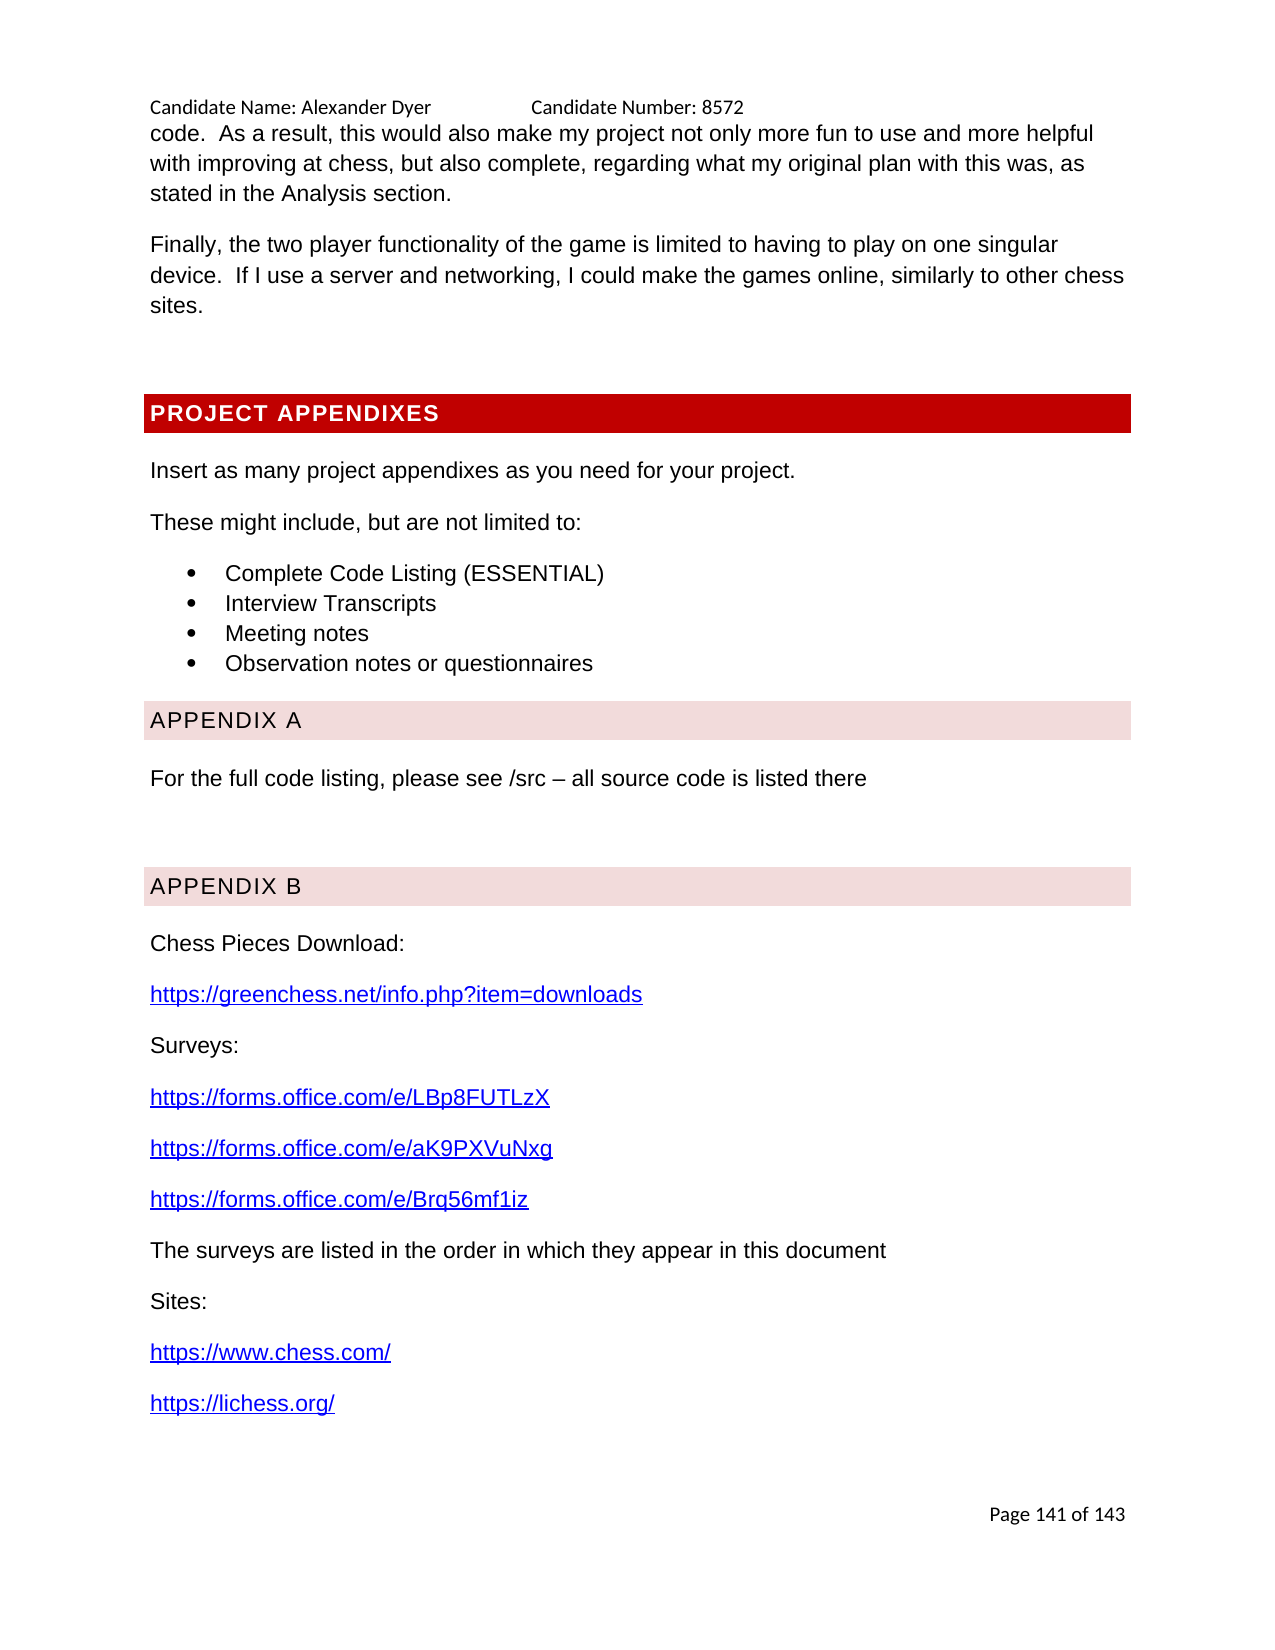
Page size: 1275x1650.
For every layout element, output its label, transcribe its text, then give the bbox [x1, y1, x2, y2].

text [150, 120, 1125, 207]
text https://forms.office.com/e/LBp8FUTLzX [150, 1083, 1125, 1110]
text https://greenchess.net/info.php?item=downloads [150, 981, 1125, 1008]
text https://lichess.org/ [150, 1390, 1125, 1416]
text https://forms.office.com/e/aK9PXVuNxg [150, 1134, 1125, 1161]
text The surveys are listed in the order in which they appear in this document [150, 1237, 1125, 1263]
subtitle Appendix A [150, 708, 1125, 734]
list Observation notes or questionnaires [187, 650, 1125, 677]
text For the full code listing, please see /src – all source code is listed there [150, 765, 1125, 791]
list Meeting notes [187, 620, 1125, 646]
text Finally, the two player functionality of the game is limited to having to play on one singular device. If I use a server and networking, I could make the games online, similarly to other chess sites. [150, 231, 1125, 318]
text Insert as many project appendixes as you need for your project. [150, 457, 1125, 484]
text Surveys: [150, 1032, 1125, 1059]
list Complete Code Listing (ESSENTIAL) [187, 559, 1125, 586]
text https://www.chess.com/ [150, 1339, 1125, 1365]
text Sites: [150, 1288, 1125, 1314]
text Chess Pieces Download: [150, 930, 1125, 957]
text https://forms.office.com/e/Brq56mf1iz [150, 1186, 1125, 1212]
subtitle Project Appendixes [150, 400, 1125, 427]
text These might include, but are not limited to: [150, 508, 1125, 535]
list Interview Transcripts [187, 590, 1125, 616]
subtitle Appendix B [150, 873, 1125, 899]
